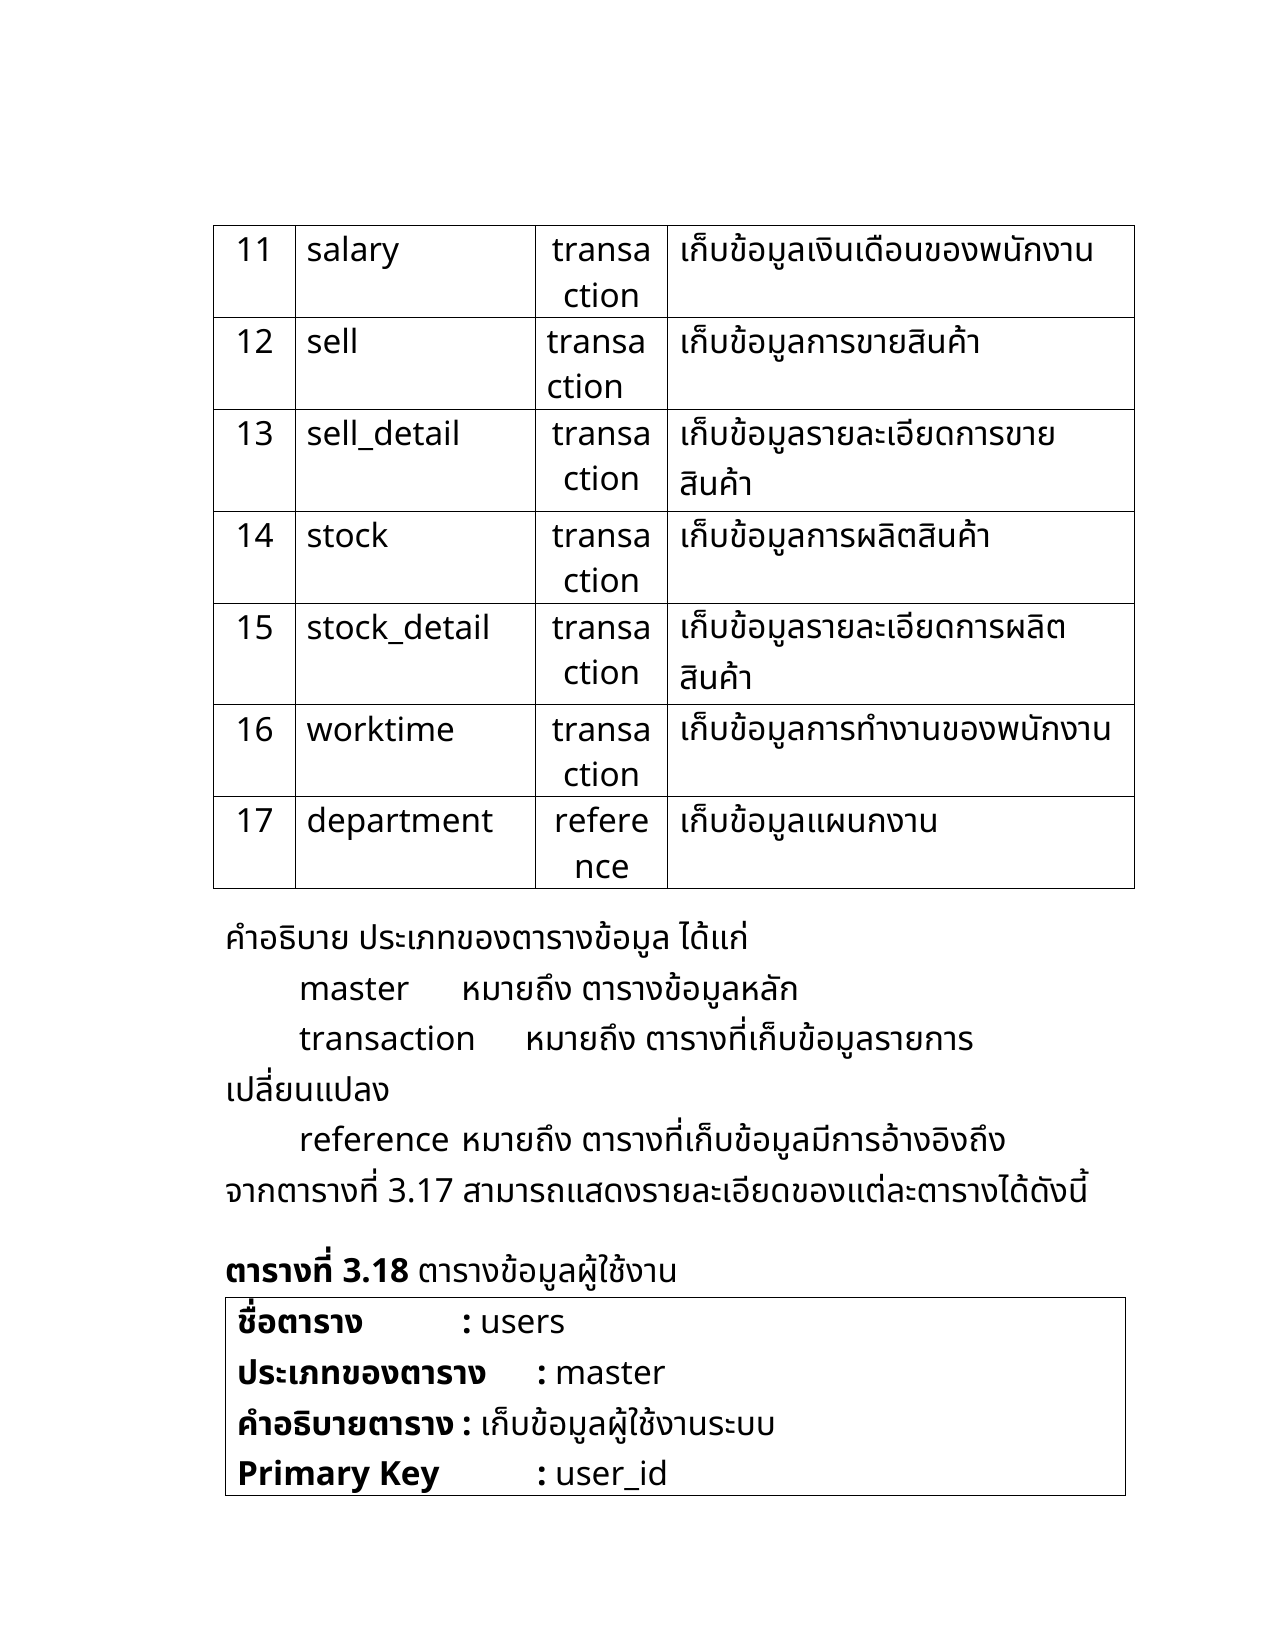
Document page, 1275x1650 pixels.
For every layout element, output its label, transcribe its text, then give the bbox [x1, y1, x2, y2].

table_cell 15 [214, 604, 295, 704]
text transaction หมายถึง ตารางที่เก็บข้อมูลรายการเปลี่ยนแปลง [225, 1015, 1125, 1116]
table_cell เก็บข้อมูลการทำงานของพนักงาน [668, 705, 1134, 796]
table_cell transaction [536, 410, 667, 511]
table_cell transaction [536, 226, 667, 317]
table_cell 13 [214, 410, 295, 511]
table_cell 14 [214, 512, 295, 602]
table_cell 16 [214, 705, 295, 796]
table_cell worktime [296, 705, 535, 796]
table_cell transaction [536, 512, 667, 602]
table_cell เก็บข้อมูลแผนกงาน [668, 797, 1134, 888]
table_cell transaction [536, 604, 667, 704]
table_cell stock_detail [296, 604, 535, 704]
table_cell reference [536, 797, 667, 888]
text reference หมายถึง ตารางที่เก็บข้อมูลมีการอ้างอิงถึง [225, 1116, 1125, 1167]
table_cell เก็บข้อมูลรายละเอียดการผลิตสินค้า [668, 604, 1134, 704]
table_cell เก็บข้อมูลรายละเอียดการขายสินค้า [668, 410, 1134, 511]
table_cell transaction [536, 318, 667, 409]
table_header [226, 1298, 1125, 1495]
table_cell department [296, 797, 535, 888]
table_cell sell_detail [296, 410, 535, 511]
table_cell เก็บข้อมูลเงินเดือนของพนักงาน [668, 226, 1134, 317]
table_cell เก็บข้อมูลการขายสินค้า [668, 318, 1134, 409]
table_cell 11 [214, 226, 295, 317]
table_cell transaction [536, 705, 667, 796]
text ตารางที่ 3.18 ตารางข้อมูลผู้ใช้งาน [225, 1246, 1125, 1297]
text คำอธิบาย ประเภทของตารางข้อมูล ได้แก่ [225, 914, 1125, 964]
text จากตารางที่ 3.17 สามารถแสดงรายละเอียดของแต่ละตารางได้ดังนี้ [225, 1167, 1125, 1217]
text master หมายถึง ตารางข้อมูลหลัก [225, 964, 1125, 1015]
table_cell 17 [214, 797, 295, 888]
table_cell 12 [214, 318, 295, 409]
table_cell stock [296, 512, 535, 602]
table_cell sell [296, 318, 535, 409]
table_cell เก็บข้อมูลการผลิตสินค้า [668, 512, 1134, 602]
table_cell salary [296, 226, 535, 317]
